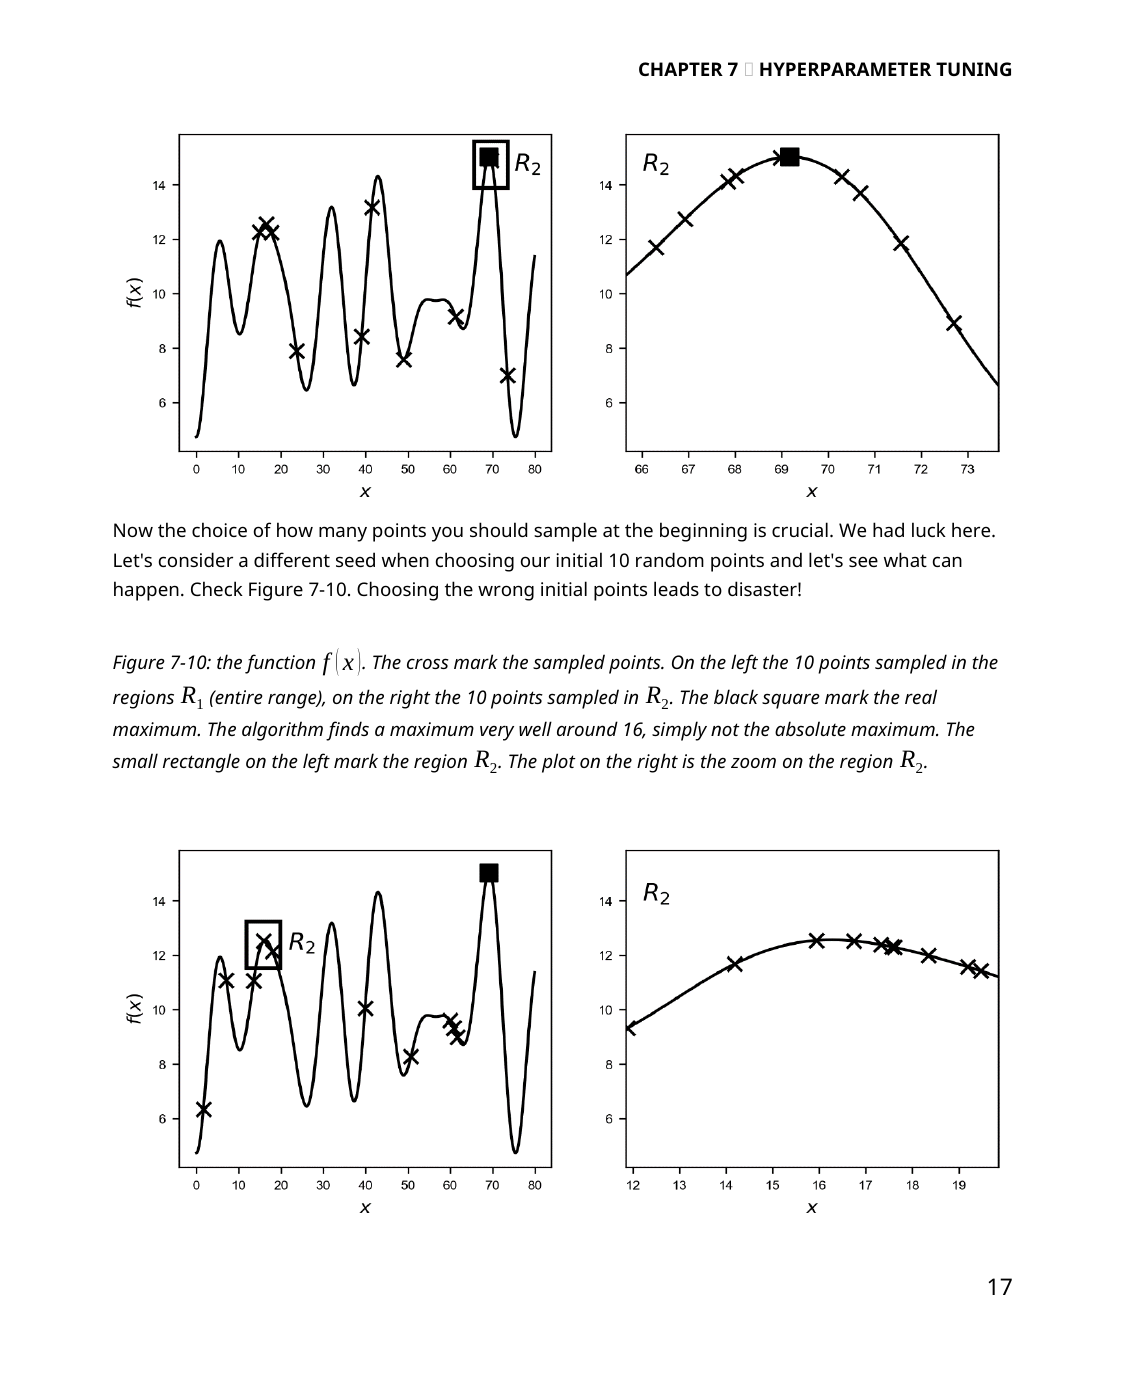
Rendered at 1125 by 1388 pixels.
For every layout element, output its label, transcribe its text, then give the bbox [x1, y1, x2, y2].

text Now the choice of how many points you should sample at the beginning is crucial. We had luck here. Let's consider a different seed when choosing our initial 10 random points and let's see what can happen. Check Figure 7-10. Choosing the wrong initial points leads to disaster! [112, 518, 1012, 602]
picture [112, 119, 1013, 514]
picture [112, 835, 1013, 1230]
text Figure 7-10: the function . The cross mark the sampled points. On the left the 10 points sampled in the regions (entire range), on the right the 10 points sampled in . The black square mark the real maximum. The algorithm finds a maximum very well around 16, simply not the absolute maximum. The small rectangle on the left mark the region . The plot on the right is the zoom on the region . [112, 647, 1012, 777]
